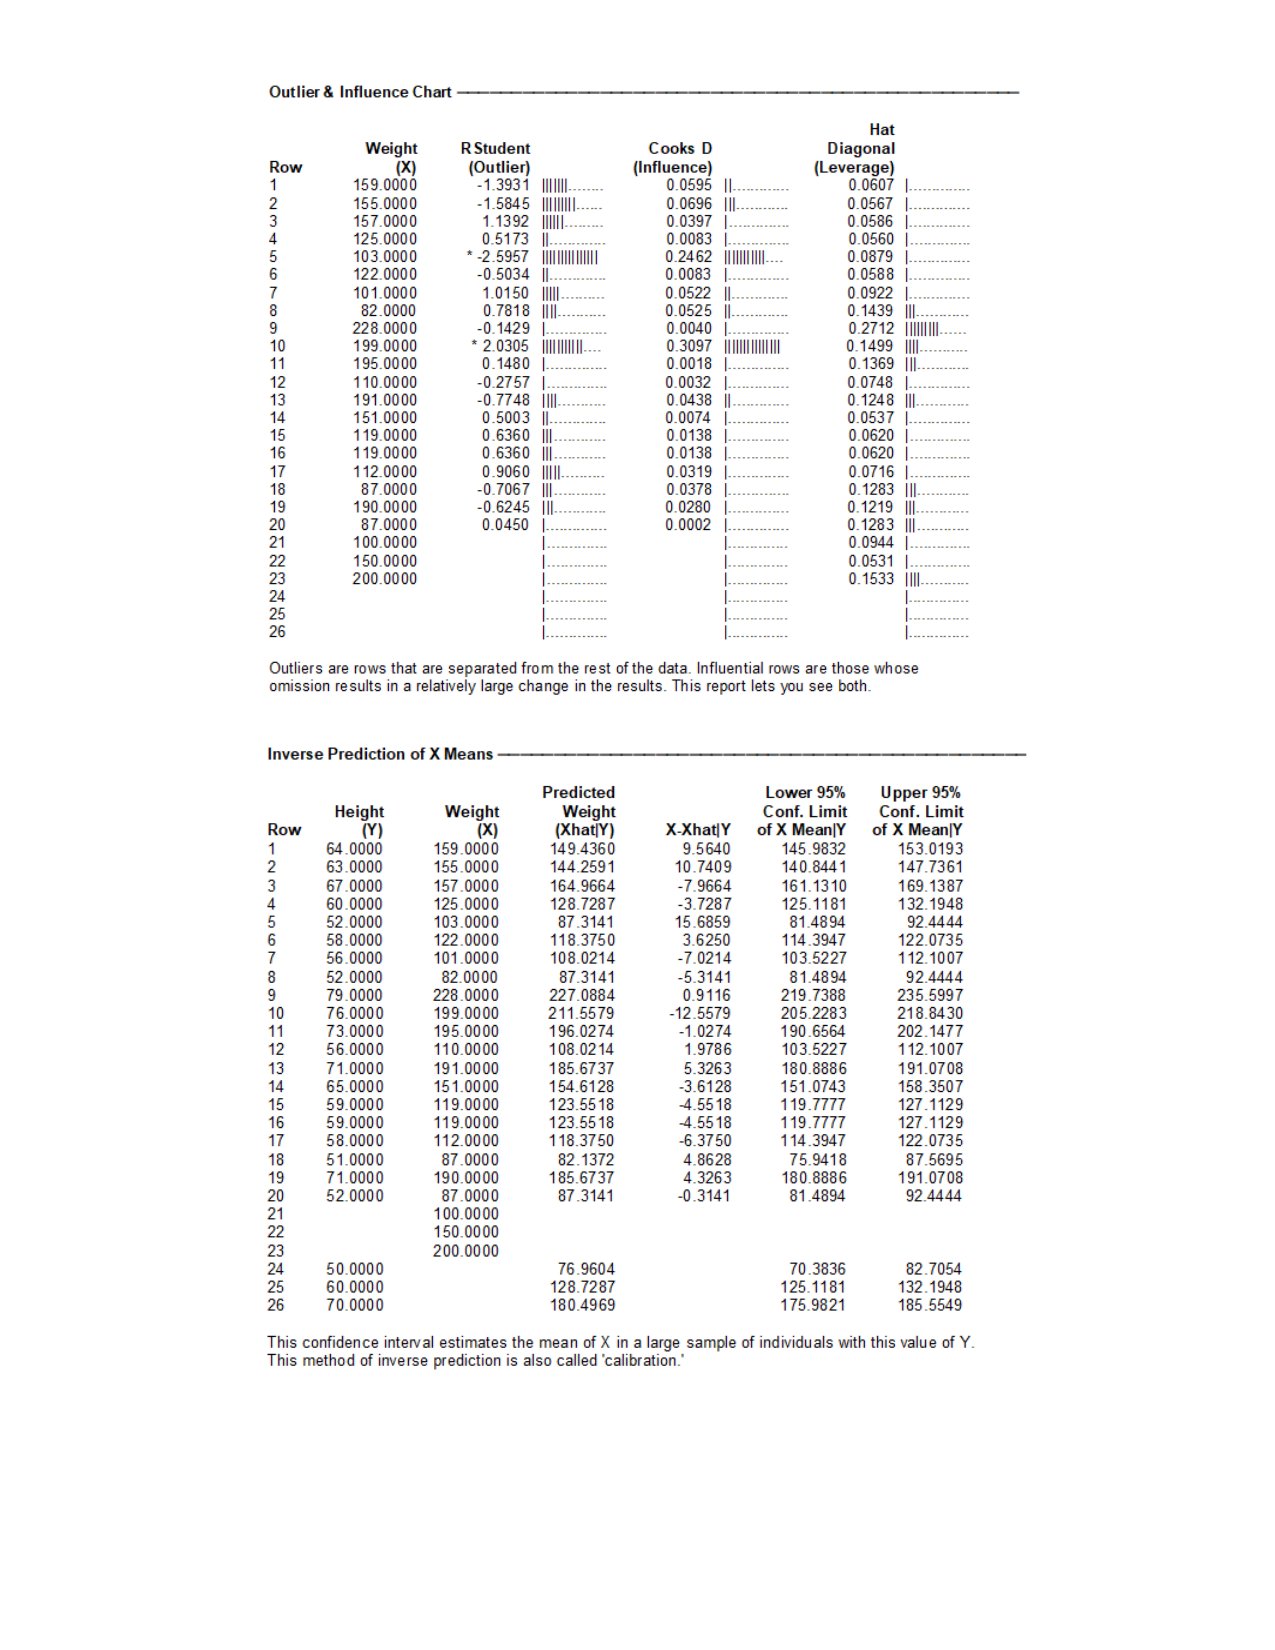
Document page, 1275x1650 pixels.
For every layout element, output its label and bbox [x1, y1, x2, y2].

picture [248, 728, 1027, 1373]
picture [255, 75, 1020, 710]
